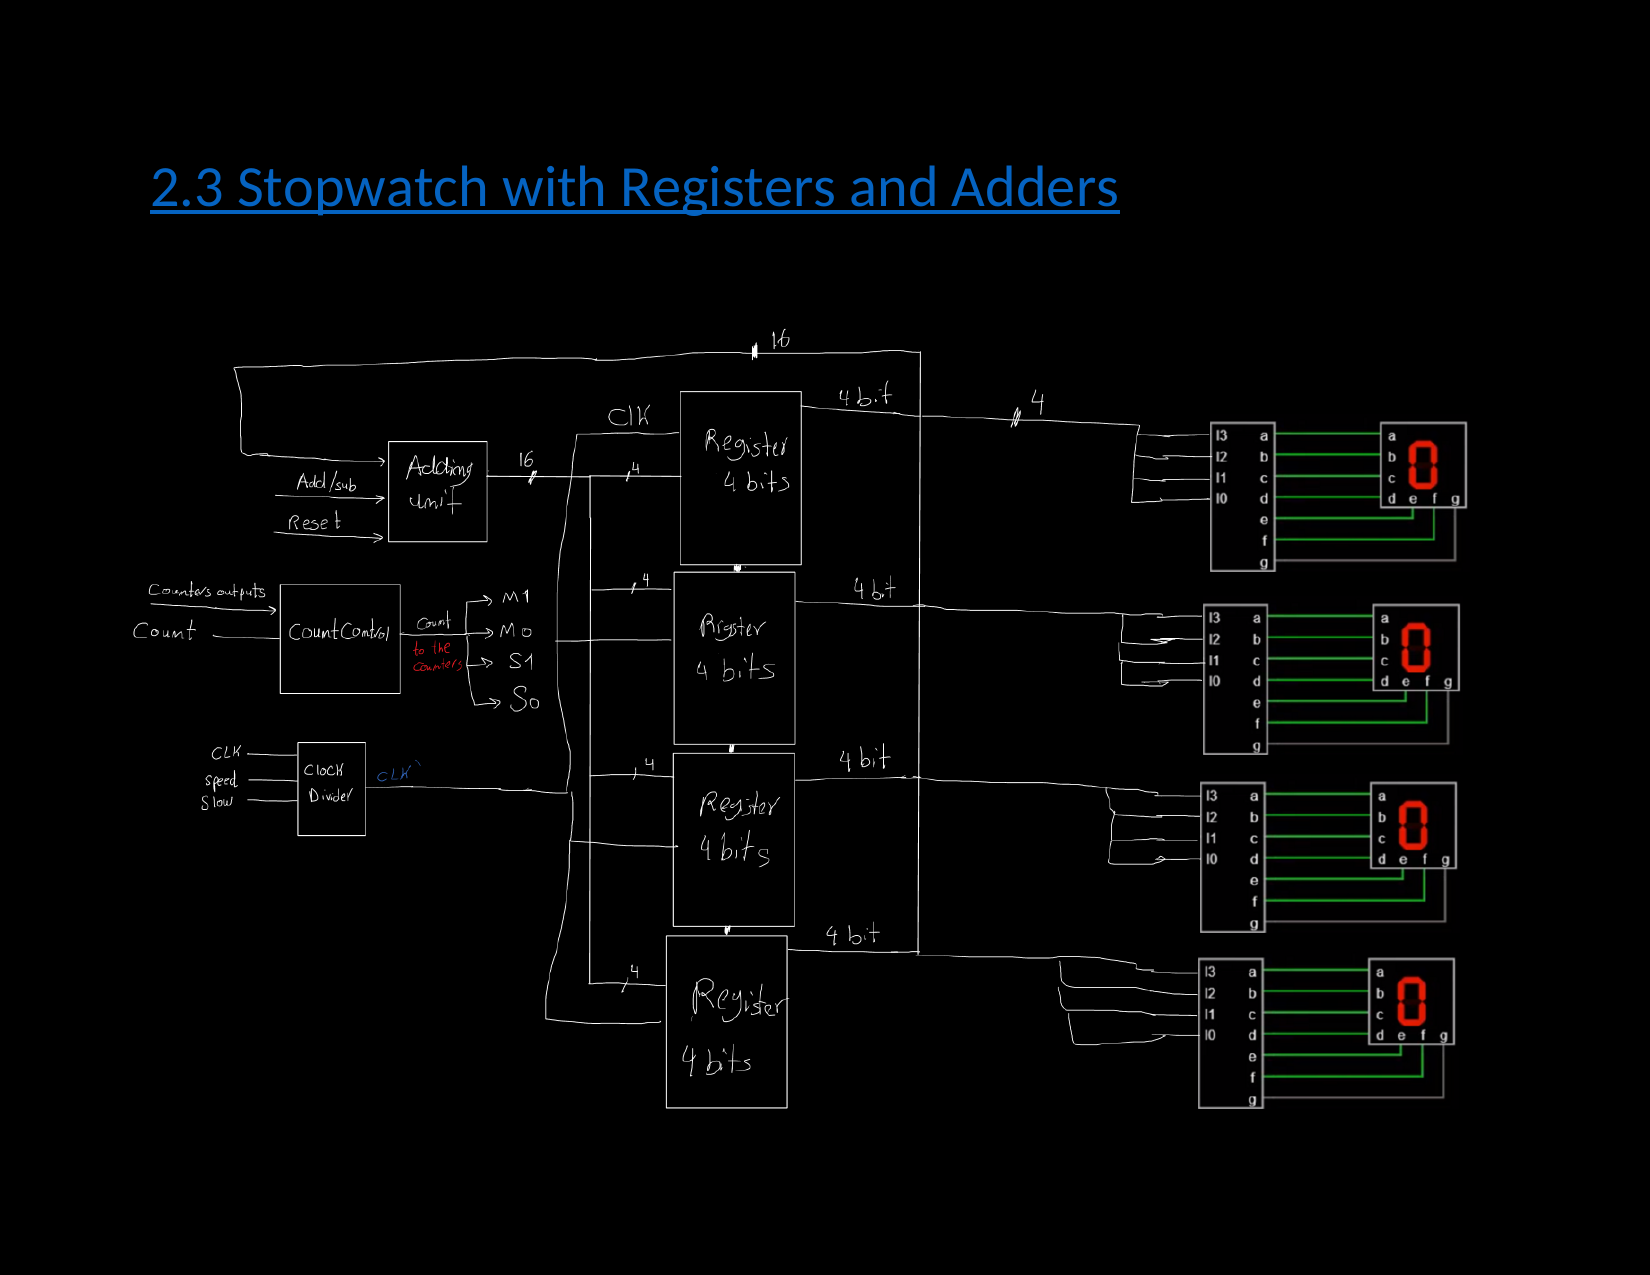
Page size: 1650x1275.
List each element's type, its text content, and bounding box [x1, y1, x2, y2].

picture [111, 320, 1539, 1123]
text 2.3 Stopwatch with Registers and Adders [150, 150, 1500, 221]
